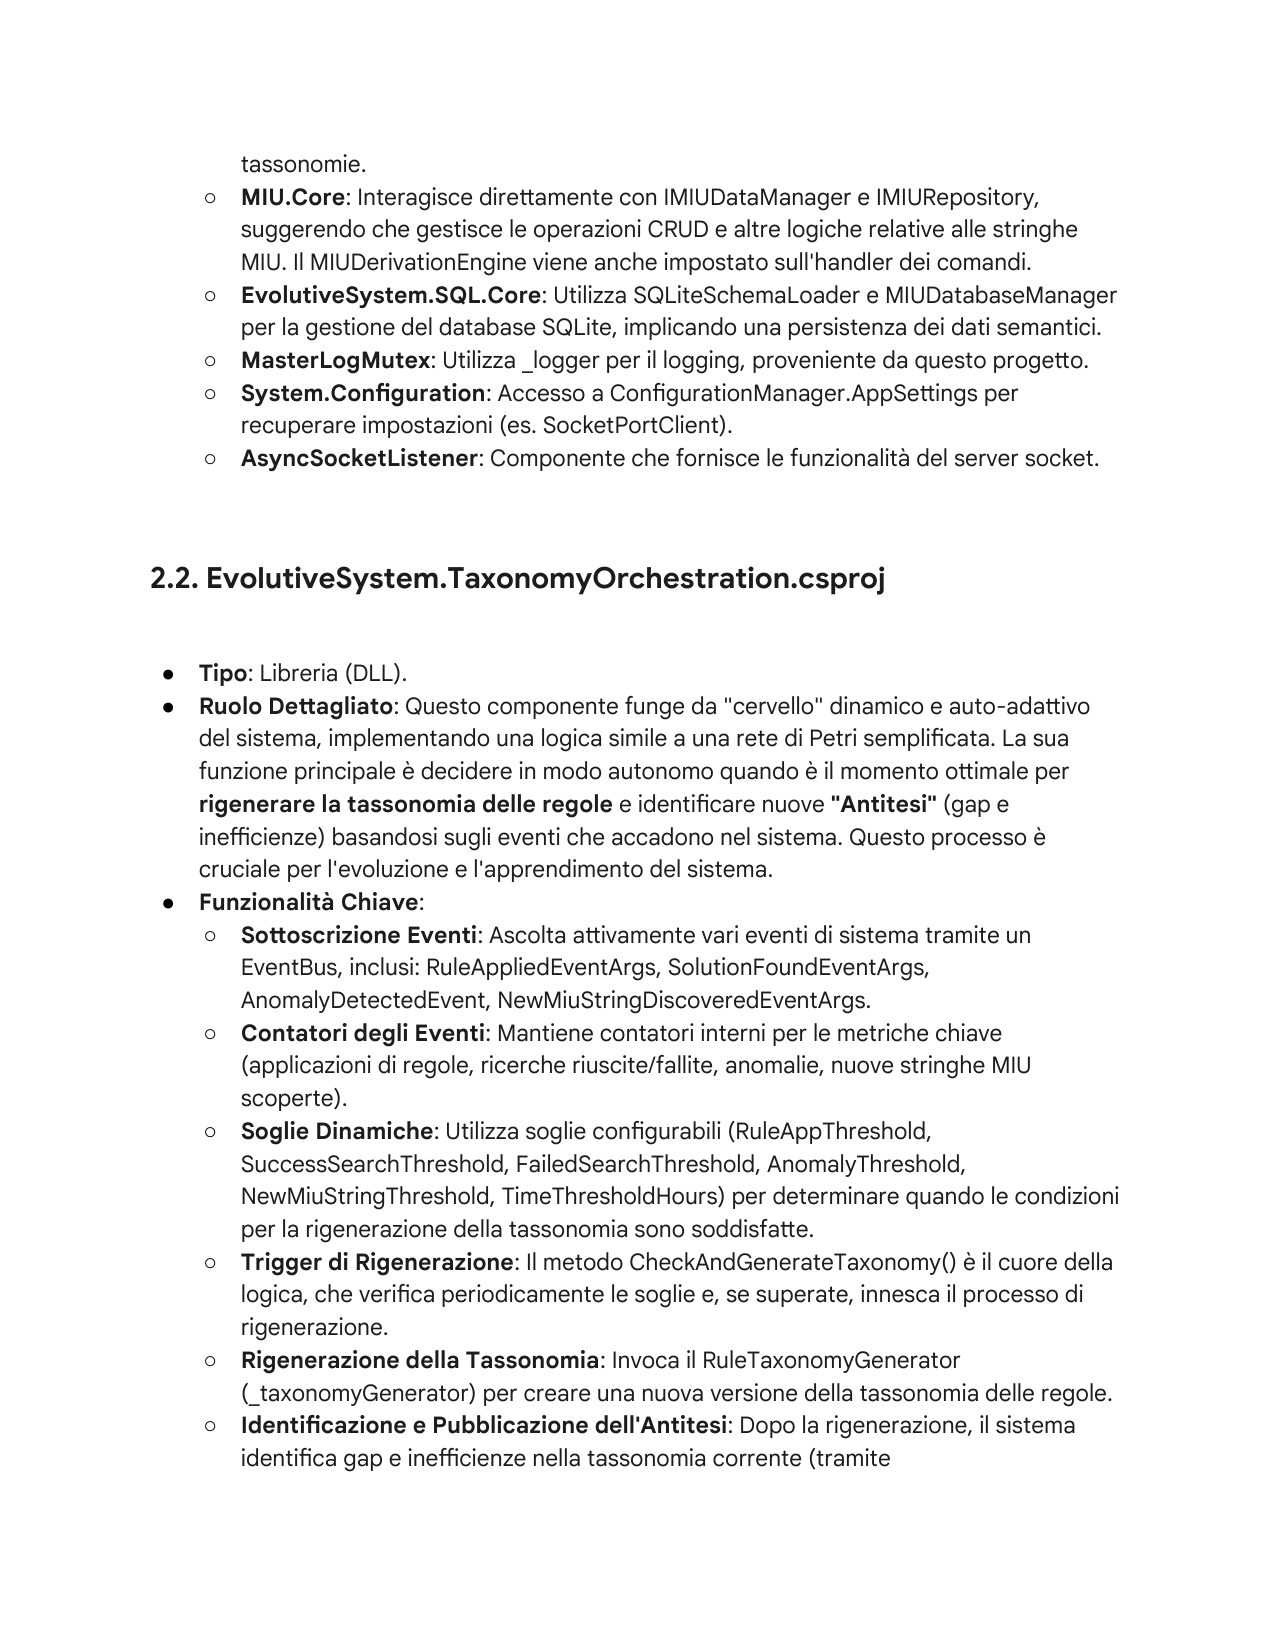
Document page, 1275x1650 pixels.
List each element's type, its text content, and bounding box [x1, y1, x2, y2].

list Tipo: Libreria (DLL). [161, 659, 1125, 688]
list Ruolo Dettagliato: Questo componente funge da "cervello" dinamico e auto-adattivo del sistema, implementando una logica simile a una rete di Petri semplificata. La sua funzione principale è decidere in modo autonomo quando è il momento ottimale per rigenerare la tassonomia delle regole e identificare nuove "Antitesi" (gap e inefficienze) basandosi sugli eventi che accadono nel sistema. Questo processo è cruciale per l'evoluzione e l'apprendimento del sistema. [161, 692, 1125, 884]
list MIU.Core: Interagisce direttamente con IMIUDataManager e IMIURepository, suggerendo che gestisce le operazioni CRUD e altre logiche relative alle stringhe MIU. Il MIUDerivationEngine viene anche impostato sull'handler dei comandi. [203, 183, 1125, 277]
list System.Configuration: Accesso a ConfigurationManager.AppSettings per recuperare impostazioni (es. SocketPortClient). [203, 379, 1125, 440]
list AsyncSocketListener: Componente che fornisce le funzionalità del server socket. [203, 444, 1125, 473]
list Soglie Dinamiche: Utilizza soglie configurabili (RuleAppThreshold, SuccessSearchThreshold, FailedSearchThreshold, AnomalyThreshold, NewMiuStringThreshold, TimeThresholdHours) per determinare quando le condizioni per la rigenerazione della tassonomia sono soddisfatte. [203, 1117, 1125, 1244]
list Rigenerazione della Tassonomia: Invoca il RuleTaxonomyGenerator (_taxonomyGenerator) per creare una nuova versione della tassonomia delle regole. [203, 1346, 1125, 1407]
list Funzionalità Chiave: [161, 888, 1125, 917]
list Trigger di Rigenerazione: Il metodo CheckAndGenerateTaxonomy() è il cuore della logica, che verifica periodicamente le soglie e, se superate, innesca il processo di rigenerazione. [203, 1248, 1125, 1342]
subtitle 2.2. EvolutiveSystem.TaxonomyOrchestration.csproj [150, 560, 1125, 596]
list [203, 1411, 1125, 1473]
list EvolutiveSystem.SQL.Core: Utilizza SQLiteSchemaLoader e MIUDatabaseManager per la gestione del database SQLite, implicando una persistenza dei dati semantici. [203, 281, 1125, 342]
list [203, 150, 1125, 179]
list Sottoscrizione Eventi: Ascolta attivamente vari eventi di sistema tramite un EventBus, inclusi: RuleAppliedEventArgs, SolutionFoundEventArgs, AnomalyDetectedEvent, NewMiuStringDiscoveredEventArgs. [203, 921, 1125, 1015]
list Contatori degli Eventi: Mantiene contatori interni per le metriche chiave (applicazioni di regole, ricerche riuscite/fallite, anomalie, nuove stringhe MIU scoperte). [203, 1019, 1125, 1113]
list MasterLogMutex: Utilizza _logger per il logging, proveniente da questo progetto. [203, 346, 1125, 375]
